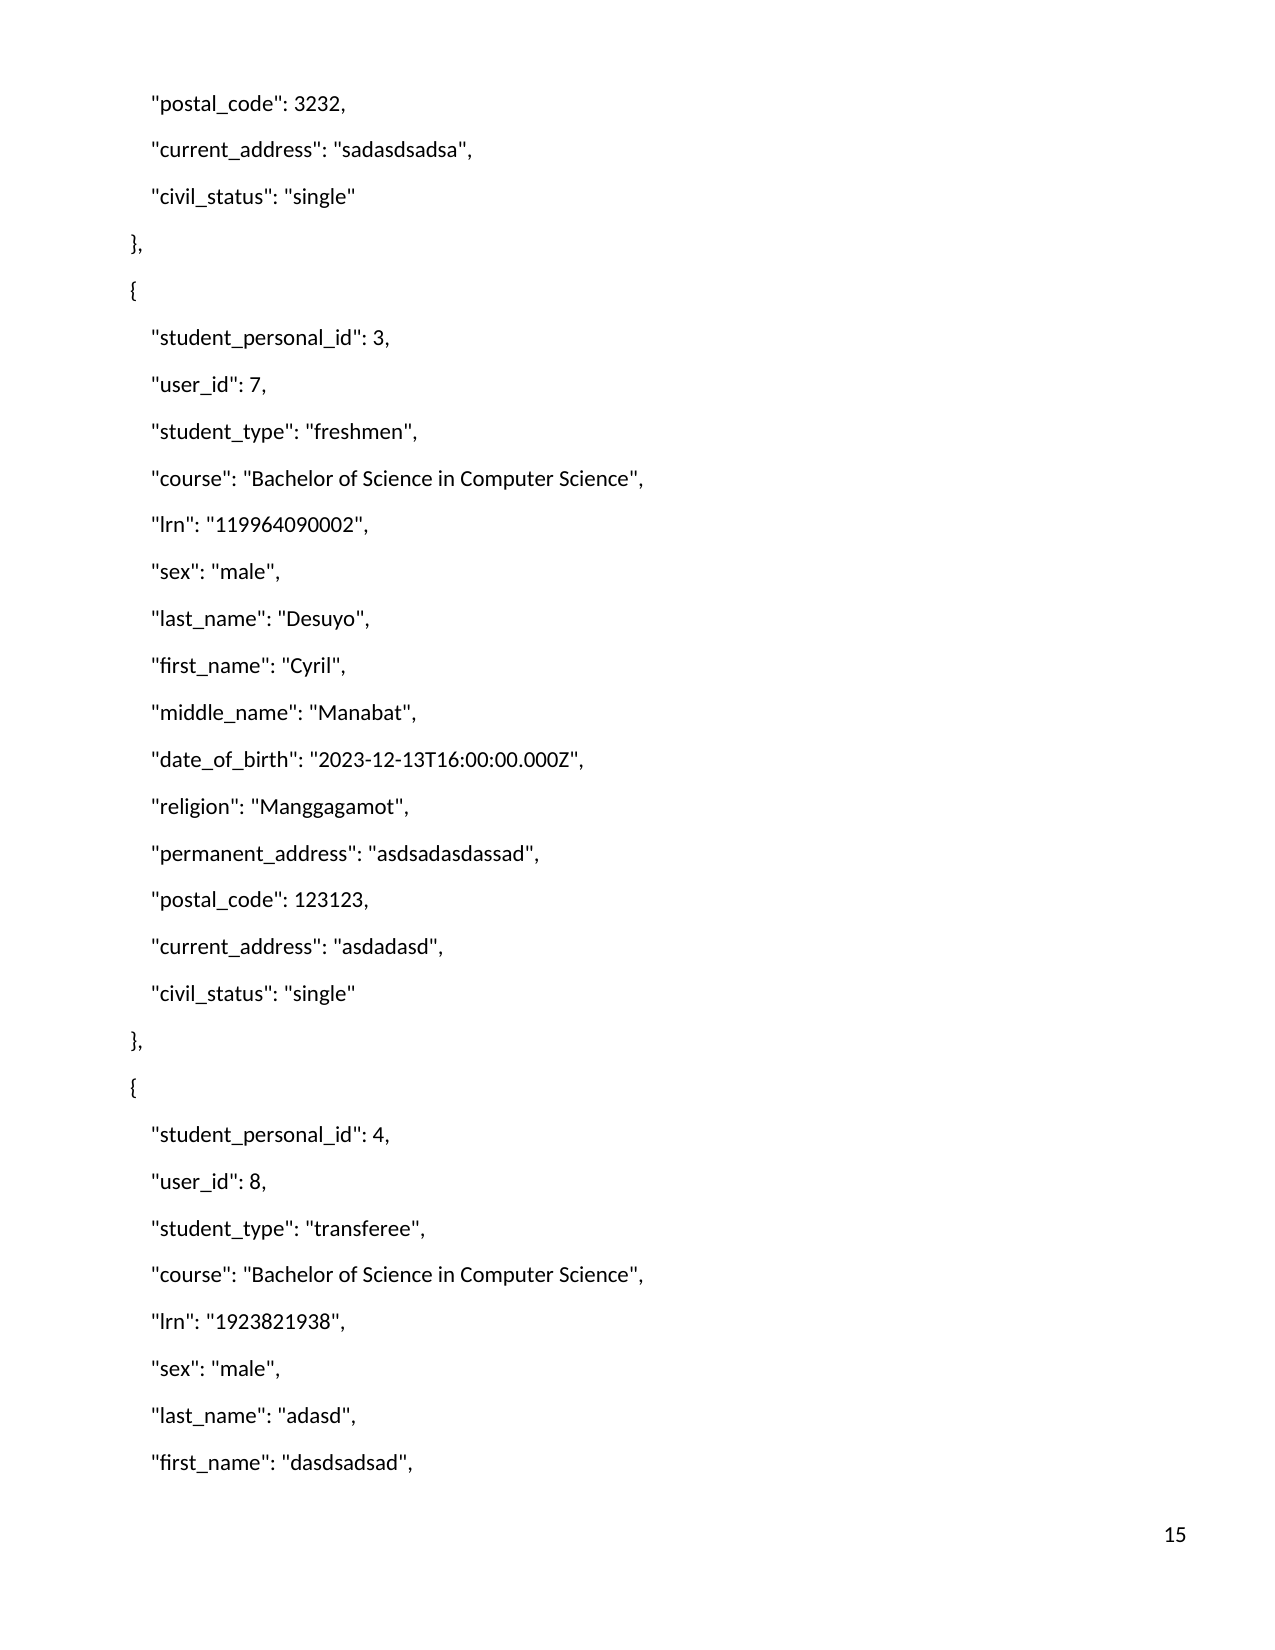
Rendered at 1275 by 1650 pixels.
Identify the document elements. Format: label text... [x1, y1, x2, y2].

text "lrn": "119964090002", [89, 511, 1186, 538]
text "civil_status": "single" [89, 979, 1186, 1007]
text { [89, 1073, 1186, 1101]
text "civil_status": "single" [89, 182, 1186, 210]
text "user_id": 8, [89, 1167, 1186, 1195]
text "student_personal_id": 4, [89, 1120, 1186, 1148]
text "sex": "male", [89, 1354, 1186, 1382]
text "last_name": "adasd", [89, 1401, 1186, 1429]
text "postal_code": 123123, [89, 886, 1186, 913]
text "sex": "male", [89, 557, 1186, 585]
text "religion": "Manggagamot", [89, 792, 1186, 820]
text { [89, 276, 1186, 304]
text "course": "Bachelor of Science in Computer Science", [89, 1261, 1186, 1288]
text "permanent_address": "asdsadasdassad", [89, 839, 1186, 867]
text "first_name": "dasdsadsad", [89, 1448, 1186, 1476]
text "middle_name": "Manabat", [89, 698, 1186, 726]
text "student_personal_id": 3, [89, 323, 1186, 351]
text "current_address": "sadasdsadsa", [89, 136, 1186, 163]
text "postal_code": 3232, [89, 89, 1186, 117]
text "current_address": "asdadasd", [89, 932, 1186, 960]
text }, [89, 229, 1186, 257]
text "user_id": 7, [89, 370, 1186, 398]
text "course": "Bachelor of Science in Computer Science", [89, 464, 1186, 492]
text "student_type": "transferee", [89, 1214, 1186, 1242]
text "date_of_birth": "2023-12-13T16:00:00.000Z", [89, 745, 1186, 773]
text "last_name": "Desuyo", [89, 604, 1186, 632]
text "lrn": "1923821938", [89, 1307, 1186, 1335]
text "first_name": "Cyril", [89, 651, 1186, 679]
text }, [89, 1026, 1186, 1054]
text "student_type": "freshmen", [89, 417, 1186, 445]
